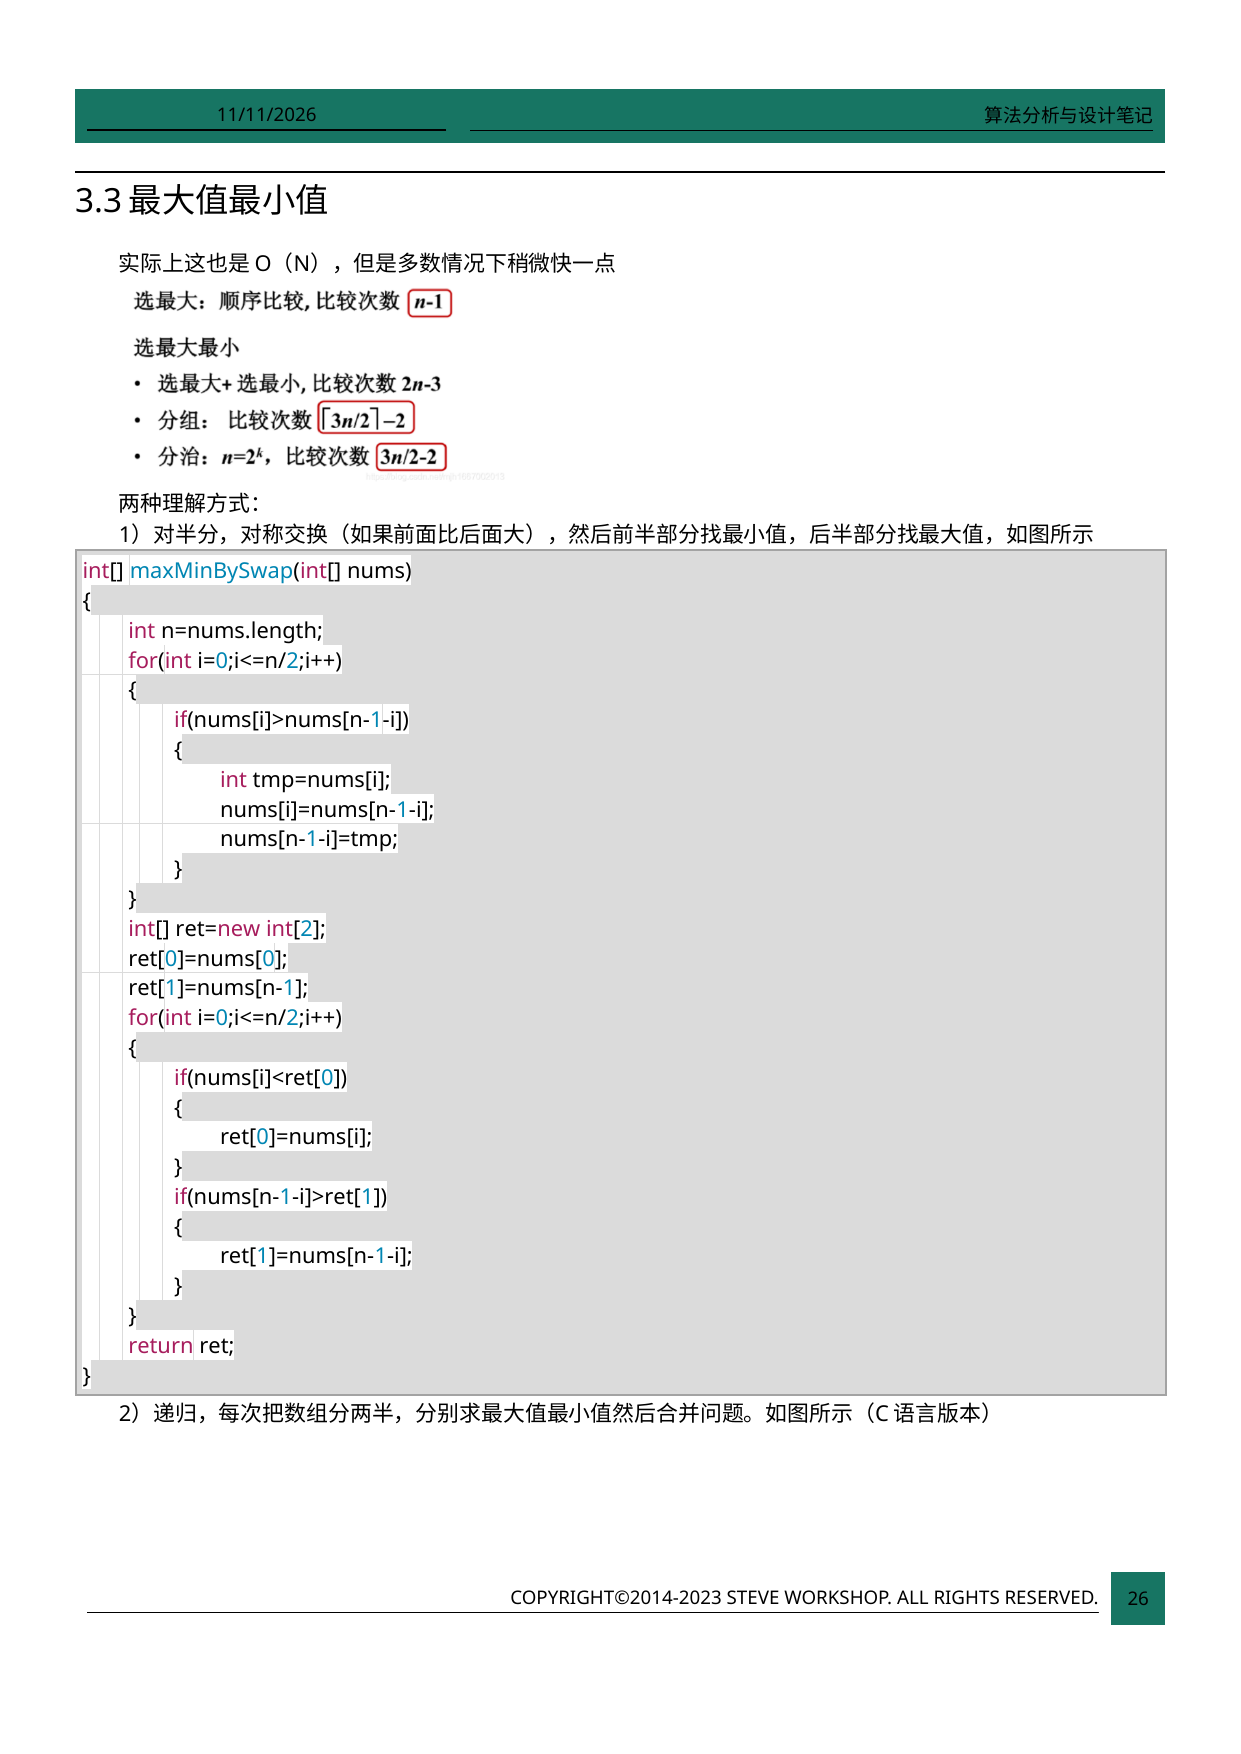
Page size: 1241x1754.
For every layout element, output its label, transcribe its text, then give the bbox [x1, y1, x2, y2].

text 两种理解方式： [75, 486, 1165, 517]
text 3.3最大值最小值 [75, 173, 1165, 222]
picture [118, 277, 508, 486]
table_header int[] maxMinBySwap(int[] nums) { int n=nums.length; for(int i=0;i<=n/2;i++) { if(nums[i]>nums[n-1-i]) { int tmp=nums[i]; nums[i]=nums[n-1-i]; nums[n-1-i]=tmp; } } int[] ret=new int[2]; ret[0]=nums[0]; ret[1]=nums[n-1]; for(int i=0;i<=n/2;i++) { if(nums[i]<ret[0]) { ret[0]=nums[i]; } if(nums[n-1-i]>ret[1]) { ret[1]=nums[n-1-i]; } } return ret; } [77, 551, 1165, 1394]
text 1）对半分，对称交换（如果前面比后面大），然后前半部分找最小值，后半部分找最大值，如图所示 [75, 517, 1165, 549]
text 2）递归，每次把数组分两半，分别求最大值最小值然后合并问题。如图所示（C语言版本） [75, 1396, 1165, 1427]
text 实际上这也是O（N），但是多数情况下稍微快一点 [75, 246, 1165, 278]
